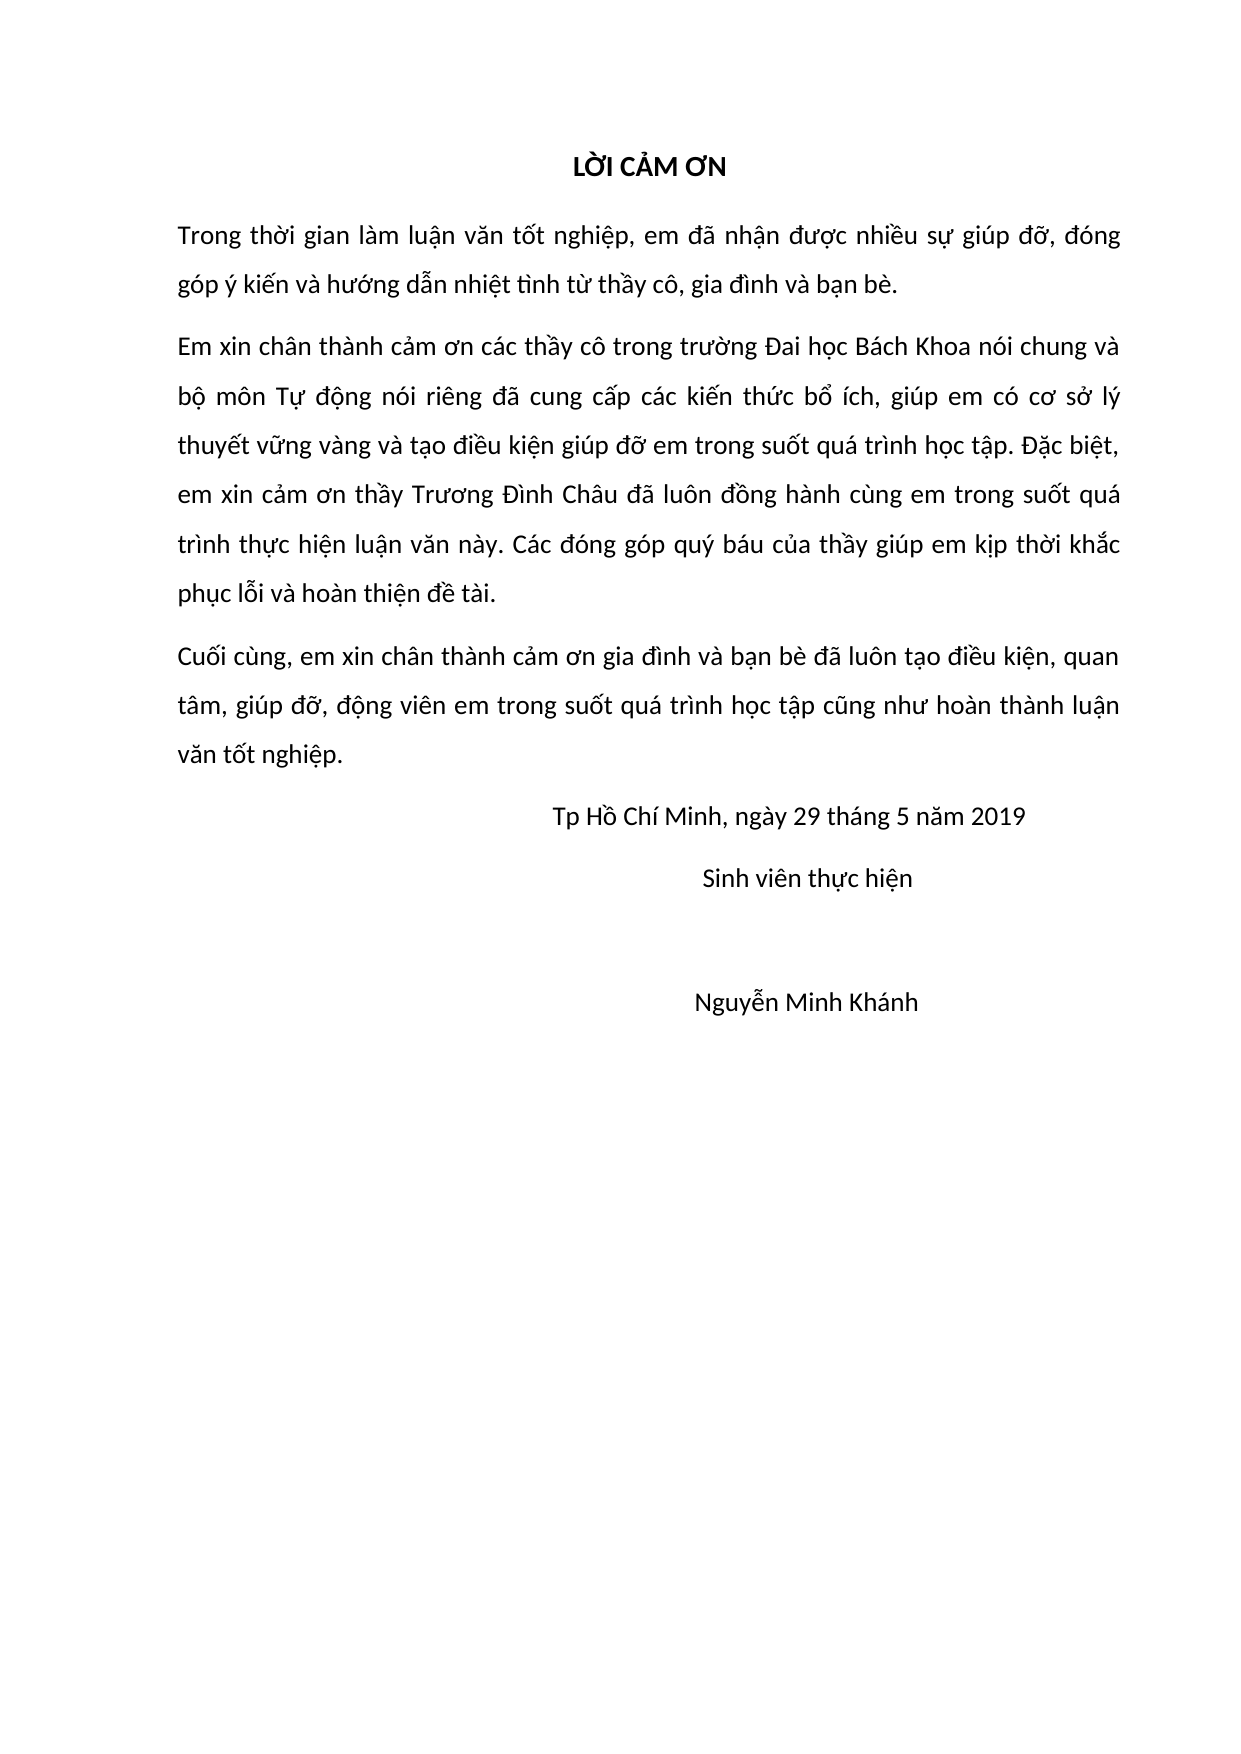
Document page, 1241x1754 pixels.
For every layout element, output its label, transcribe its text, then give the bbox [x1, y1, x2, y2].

text Sinh viên thực hiện [177, 862, 1122, 894]
text Trong thời gian làm luận văn tốt nghiệp, em đã nhận được nhiều sự giúp đỡ, đóng góp ý kiến và hướng dẫn nhiệt tình từ thầy cô, gia đình và bạn bè. [177, 218, 1122, 300]
text Nguyễn Minh Khánh [177, 986, 1122, 1018]
text Cuối cùng, em xin chân thành cảm ơn gia đình và bạn bè đã luôn tạo điều kiện, quan tâm, giúp đỡ, động viên em trong suốt quá trình học tập cũng như hoàn thành luận văn tốt nghiệp. [177, 639, 1122, 771]
text Tp Hồ Chí Minh, ngày 29 tháng 5 năm 2019 [177, 799, 1122, 833]
text LỜI CẢM ƠN [177, 148, 1122, 183]
text Em xin chân thành cảm ơn các thầy cô trong trường Đai học Bách Khoa nói chung và bộ môn Tự động nói riêng đã cung cấp các kiến thức bổ ích, giúp em có cơ sở lý thuyết vững vàng và tạo điều kiện giúp đỡ em trong suốt quá trình học tập. Đặc biệt, em xin cảm ơn thầy Trương Đình Châu đã luôn đồng hành cùng em trong suốt quá trình thực hiện luận văn này. Các đóng góp quý báu của thầy giúp em kịp thời khắc phục lỗi và hoàn thiện đề tài. [177, 329, 1122, 610]
